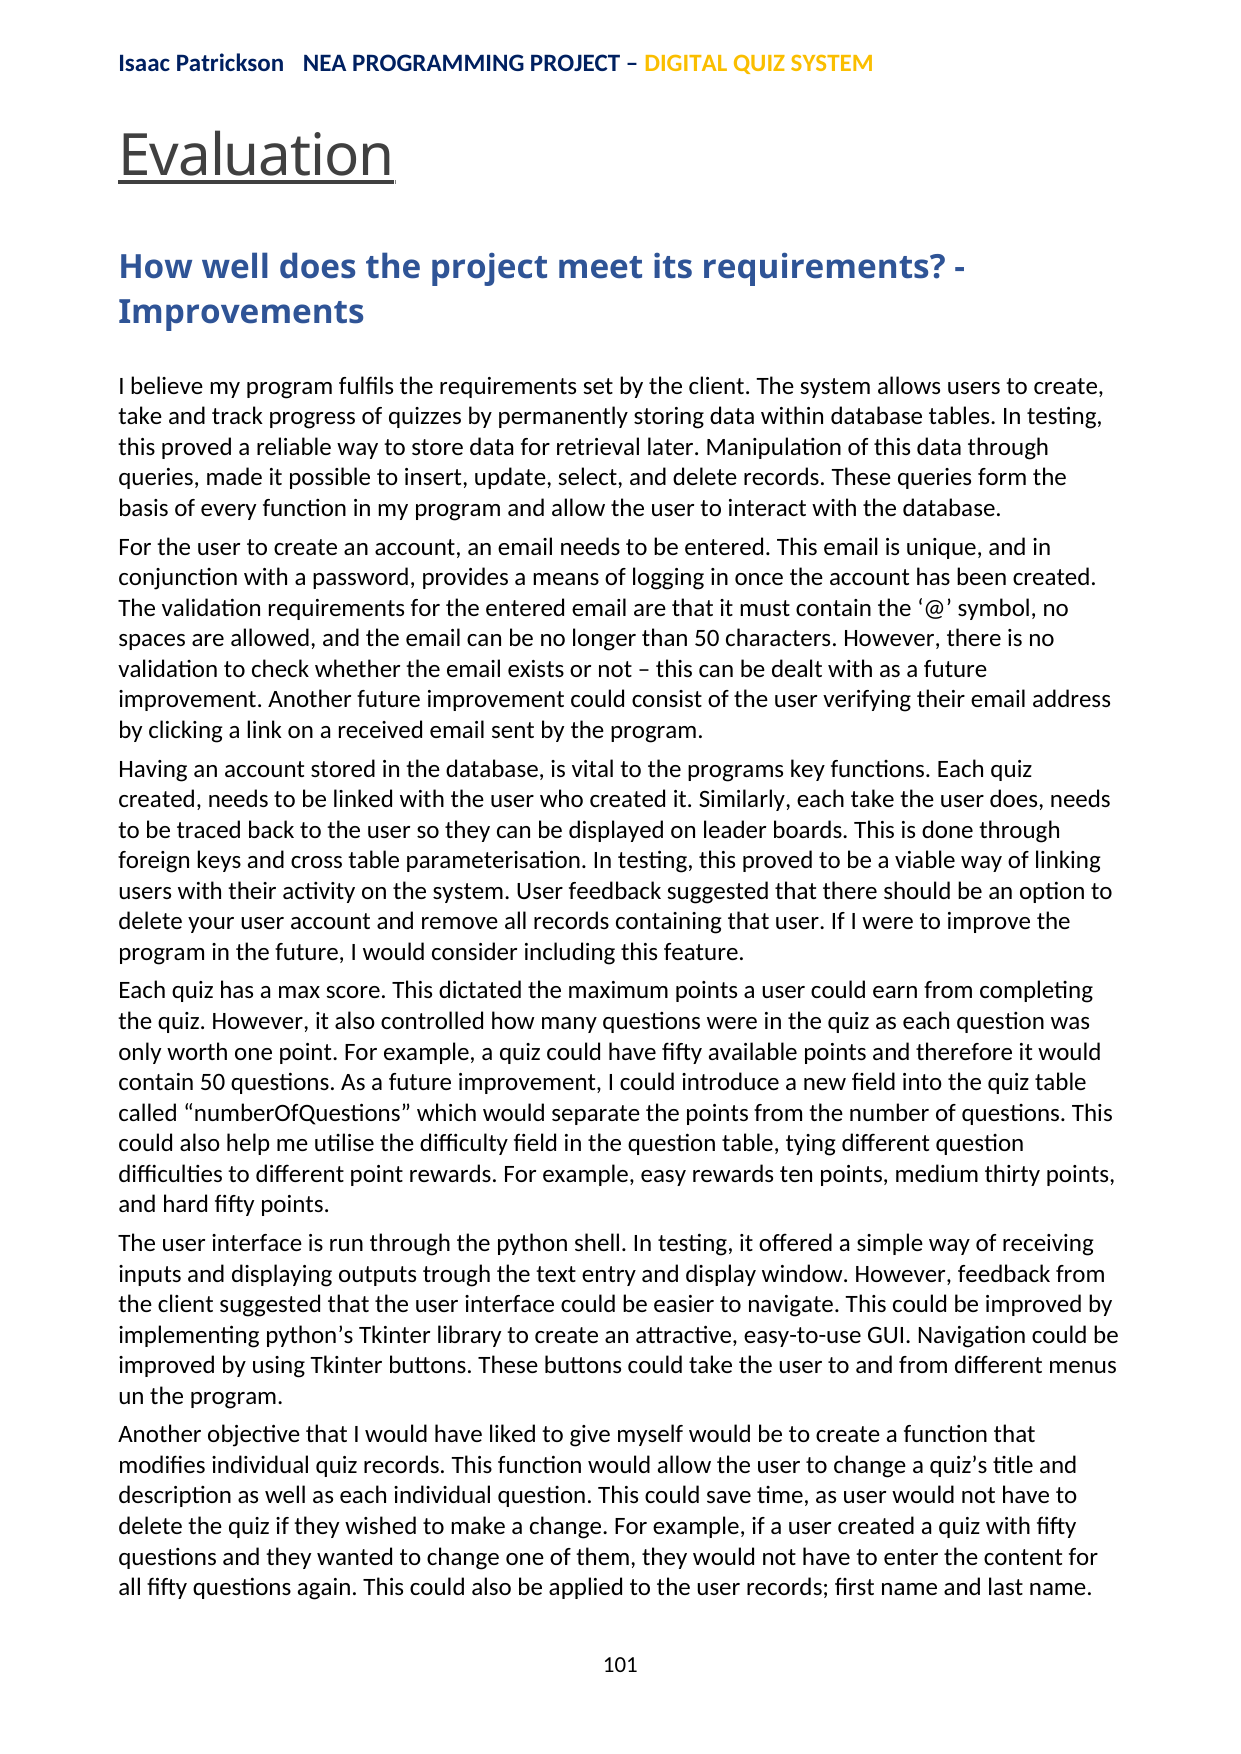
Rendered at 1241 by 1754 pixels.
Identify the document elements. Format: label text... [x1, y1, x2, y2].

title Evaluation [118, 118, 1122, 189]
text Another objective that I would have liked to give myself would be to create a function that modifies individual quiz records. This function would allow the user to change a quiz’s title and description as well as each individual question. This could save time, as user would not have to delete the quiz if they wished to make a change. For example, if a user created a quiz with fifty questions and they wanted to change one of them, they would not have to enter the content for all fifty questions again. This could also be applied to the user records; first name and last name. [118, 1419, 1122, 1602]
text For the user to create an account, an email needs to be entered. This email is unique, and in conjunction with a password, provides a means of logging in once the account has been created. The validation requirements for the entered email are that it must contain the ‘@’ symbol, no spaces are allowed, and the email can be no longer than 50 characters. However, there is no validation to check whether the email exists or not – this can be dealt with as a future improvement. Another future improvement could consist of the user verifying their email address by clicking a link on a received email sent by the program. [118, 531, 1122, 744]
subtitle How well does the project meet its requirements? - Improvements [118, 243, 1122, 333]
text The user interface is run through the python shell. In testing, it offered a simple way of receiving inputs and displaying outputs trough the text entry and display window. However, feedback from the client suggested that the user interface could be easier to navigate. This could be improved by implementing python’s Tkinter library to create an attractive, easy-to-use GUI. Navigation could be improved by using Tkinter buttons. These buttons could take the user to and from different menus un the program. [118, 1227, 1122, 1410]
text Having an account stored in the database, is vital to the programs key functions. Each quiz created, needs to be linked with the user who created it. Similarly, each take the user does, needs to be traced back to the user so they can be displayed on leader boards. This is done through foreign keys and cross table parameterisation. In testing, this proved to be a viable way of linking users with their activity on the system. User feedback suggested that there should be an option to delete your user account and remove all records containing that user. If I were to improve the program in the future, I would consider including this feature. [118, 753, 1122, 966]
text I believe my program fulfils the requirements set by the client. The system allows users to create, take and track progress of quizzes by permanently storing data within database tables. In testing, this proved a reliable way to store data for retrieval later. Manipulation of this data through queries, made it possible to insert, update, select, and delete records. These queries form the basis of every function in my program and allow the user to interact with the database. [118, 370, 1122, 522]
text Each quiz has a max score. This dictated the maximum points a user could earn from completing the quiz. However, it also controlled how many questions were in the quiz as each question was only worth one point. For example, a quiz could have fifty available points and therefore it would contain 50 questions. As a future improvement, I could introduce a new field into the quiz table called “numberOfQuestions” which would separate the points from the number of questions. This could also help me utilise the difficulty field in the question table, tying different question difficulties to different point rewards. For example, easy rewards ten points, medium thirty points, and hard fifty points. [118, 975, 1122, 1219]
